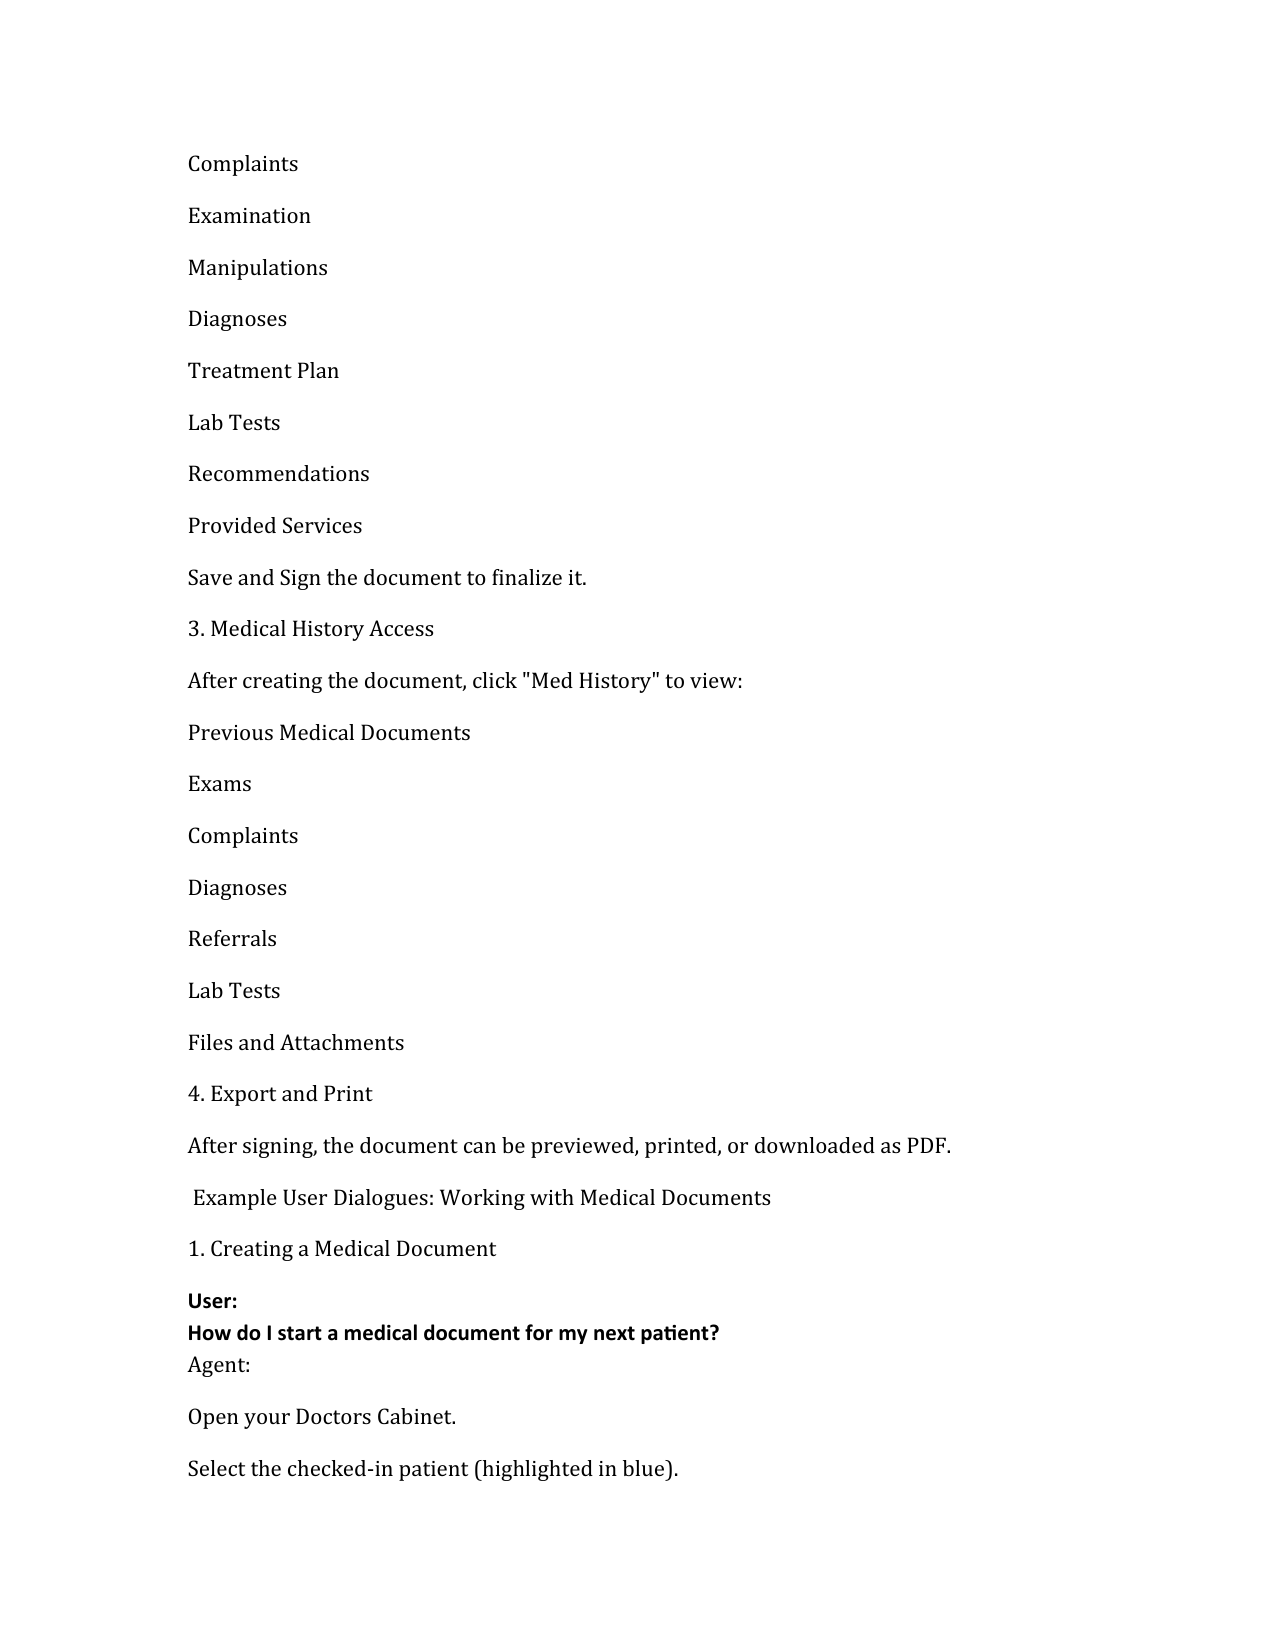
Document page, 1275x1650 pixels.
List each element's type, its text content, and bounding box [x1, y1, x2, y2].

text Complaints [187, 822, 1087, 848]
text 4. Export and Print [187, 1080, 1087, 1107]
text Treatment Plan [187, 357, 1087, 383]
text Provided Services [187, 512, 1087, 538]
text Exams [187, 770, 1087, 797]
text Recommendations [187, 460, 1087, 487]
text 1. Creating a Medical Document [187, 1235, 1087, 1262]
text Manipulations [187, 253, 1087, 280]
subtitle User: How do I start a medical document for my next patient? [187, 1287, 1087, 1347]
text Select the checked-in patient (highlighted in blue). [187, 1454, 1087, 1481]
text Lab Tests [187, 408, 1087, 435]
text 3. Medical History Access [187, 615, 1087, 642]
text Lab Tests [187, 977, 1087, 1003]
text Agent: [187, 1351, 1087, 1378]
text Example User Dialogues: Working with Medical Documents [187, 1183, 1087, 1210]
text Open your Doctors Cabinet. [187, 1403, 1087, 1429]
text Diagnoses [187, 873, 1087, 900]
text Files and Attachments [187, 1028, 1087, 1055]
text Examination [187, 202, 1087, 228]
text Save and Sign the document to finalize it. [187, 563, 1087, 590]
text After signing, the document can be previewed, printed, or downloaded as PDF. [187, 1132, 1087, 1158]
text Diagnoses [187, 305, 1087, 332]
text Previous Medical Documents [187, 718, 1087, 745]
text Referrals [187, 925, 1087, 952]
text After creating the document, click "Med History" to view: [187, 667, 1087, 693]
text Complaints [187, 150, 1087, 177]
